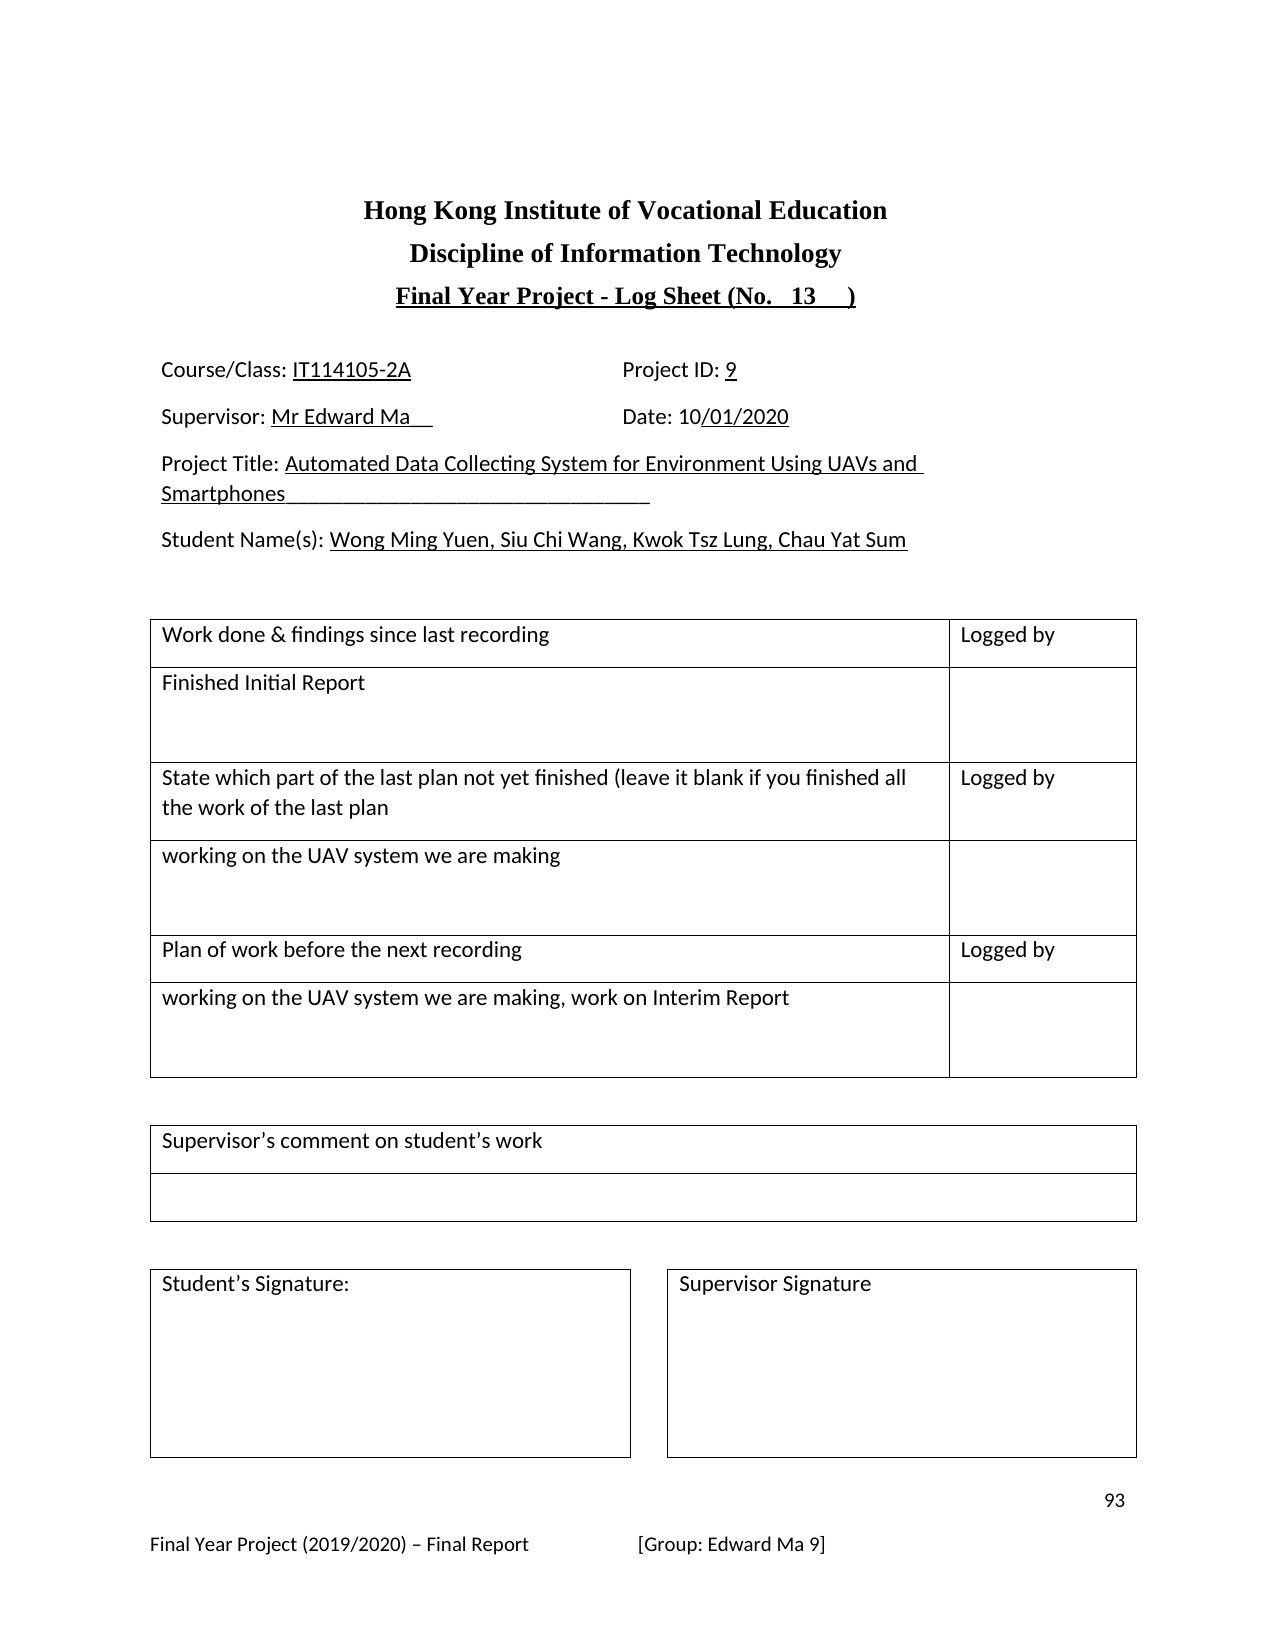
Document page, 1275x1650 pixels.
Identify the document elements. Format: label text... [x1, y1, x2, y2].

table_cell Plan of work before the next recording [151, 936, 949, 982]
table_header Logged by [950, 620, 1136, 667]
table_header Project ID: 9 [611, 355, 1072, 402]
table_cell [950, 841, 1136, 934]
table_cell working on the UAV system we are making, work on Interim Report [151, 983, 949, 1077]
table_cell [950, 983, 1136, 1077]
table_cell Date: 10/01/2020 [611, 402, 1072, 449]
table_header Course/Class: IT114105-2A [150, 355, 611, 402]
table_cell Supervisor: Mr Edward Ma__ [150, 402, 611, 449]
table_cell [151, 1174, 1136, 1221]
table_cell Logged by [950, 763, 1136, 840]
table_cell [950, 668, 1136, 762]
table_header Student’s Signature: [151, 1270, 630, 1457]
table_cell Finished Initial Report [151, 668, 949, 762]
table_header [631, 1269, 667, 1457]
table_cell Project Title: Automated Data Collecting System for Environment Using UAVs and Smartphones________________________________ [150, 449, 1072, 526]
text Discipline of Information Technology [150, 238, 1101, 269]
table_header Work done & findings since last recording [151, 620, 949, 667]
table_header Supervisor’s comment on student’s work [151, 1126, 1136, 1173]
table_cell Logged by [950, 936, 1136, 982]
text Hong Kong Institute of Vocational Education [150, 194, 1101, 225]
table_header Supervisor Signature [668, 1270, 1136, 1457]
table_cell State which part of the last plan not yet finished (leave it blank if you finished all the work of the last plan [151, 763, 949, 840]
table_cell Student Name(s): Wong Ming Yuen, Siu Chi Wang, Kwok Tsz Lung, Chau Yat Sum [150, 526, 1072, 572]
text Final Year Project - Log Sheet (No. 13 ) [150, 281, 1101, 310]
table_cell working on the UAV system we are making [151, 841, 949, 934]
